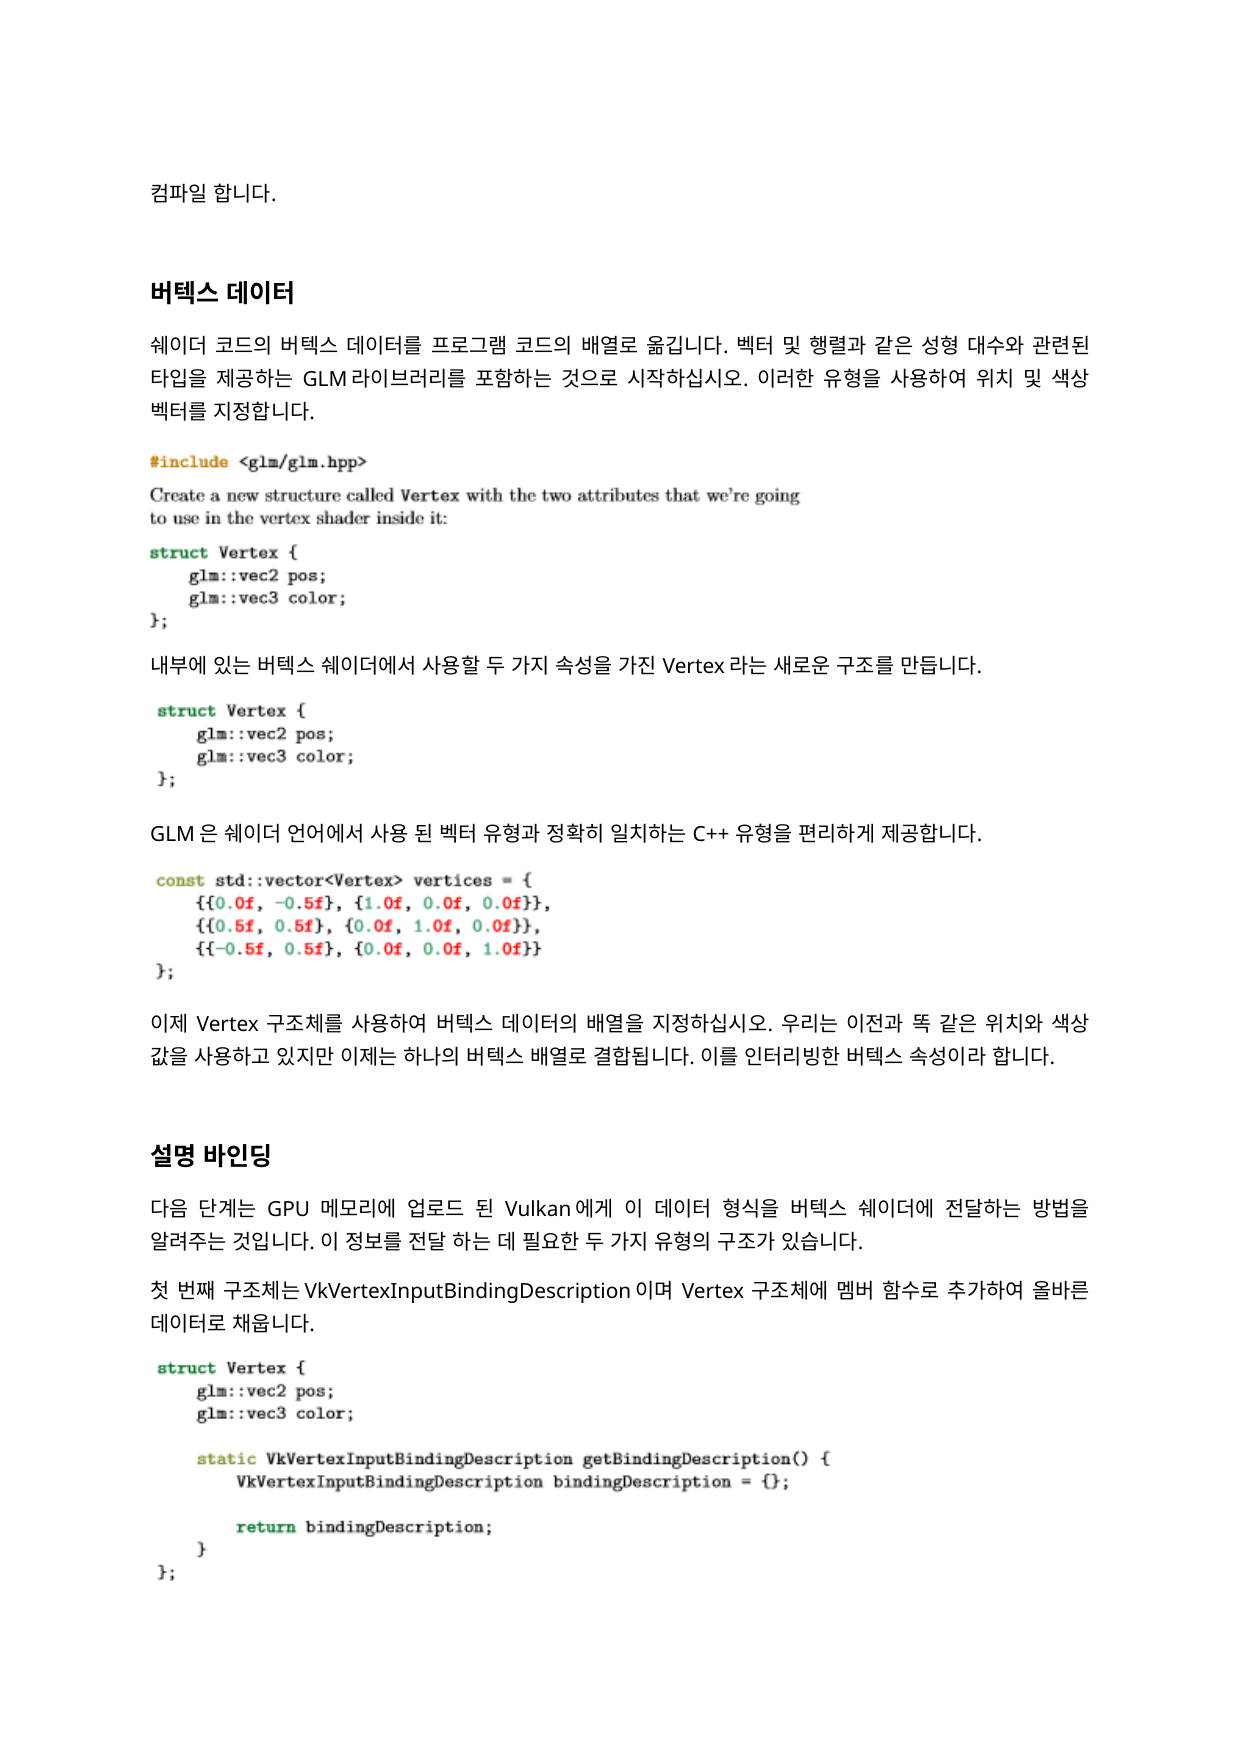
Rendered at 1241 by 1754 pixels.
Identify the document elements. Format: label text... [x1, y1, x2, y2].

text 내부에 있는 버텍스 쉐이더에서 사용할 두 가지 속성을 가진 Vertex라는 새로운 구조를 만듭니다. [150, 649, 1090, 679]
picture [150, 444, 810, 631]
text 쉐이더 코드의 버텍스 데이터를 프로그램 코드의 배열로 옮깁니다. 벡터 및 행렬과 같은 성형 대수와 관련된 타입을 제공하는 GLM라이브러리를 포함하는 것으로 시작하십시오. 이러한 유형을 사용하여 위치 및 색상 벡터를 지정합니다. [150, 329, 1090, 425]
text 버텍스 데이터 [150, 274, 1090, 310]
text GLM은 쉐이더 언어에서 사용 된 벡터 유형과 정확히 일치하는 C++ 유형을 편리하게 제공합니다. [150, 817, 1090, 848]
text 이제 Vertex 구조체를 사용하여 버텍스 데이터의 배열을 지정하십시오. 우리는 이전과 똑 같은 위치와 색상 값을 사용하고 있지만 이제는 하나의 버텍스 배열로 결합됩니다. 이를 인터리빙한 버텍스 속성이라 합니다. [150, 1007, 1090, 1071]
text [150, 177, 1090, 207]
text 다음 단계는 GPU 메모리에 업로드 된 Vulkan에게 이 데이터 형식을 버텍스 쉐이더에 전달하는 방법을 알려주는 것입니다. 이 정보를 전달 하는 데 필요한 두 가지 유형의 구조가 있습니다. [150, 1193, 1090, 1256]
text 설명 바인딩 [150, 1137, 1090, 1173]
picture [150, 1356, 843, 1592]
text 첫 번째 구조체는VkVertexInputBindingDescription이며 Vertex 구조체에 멤버 함수로 추가하여 올바른 데이터로 채웁니다. [150, 1275, 1090, 1338]
picture [150, 866, 557, 989]
picture [150, 698, 366, 799]
